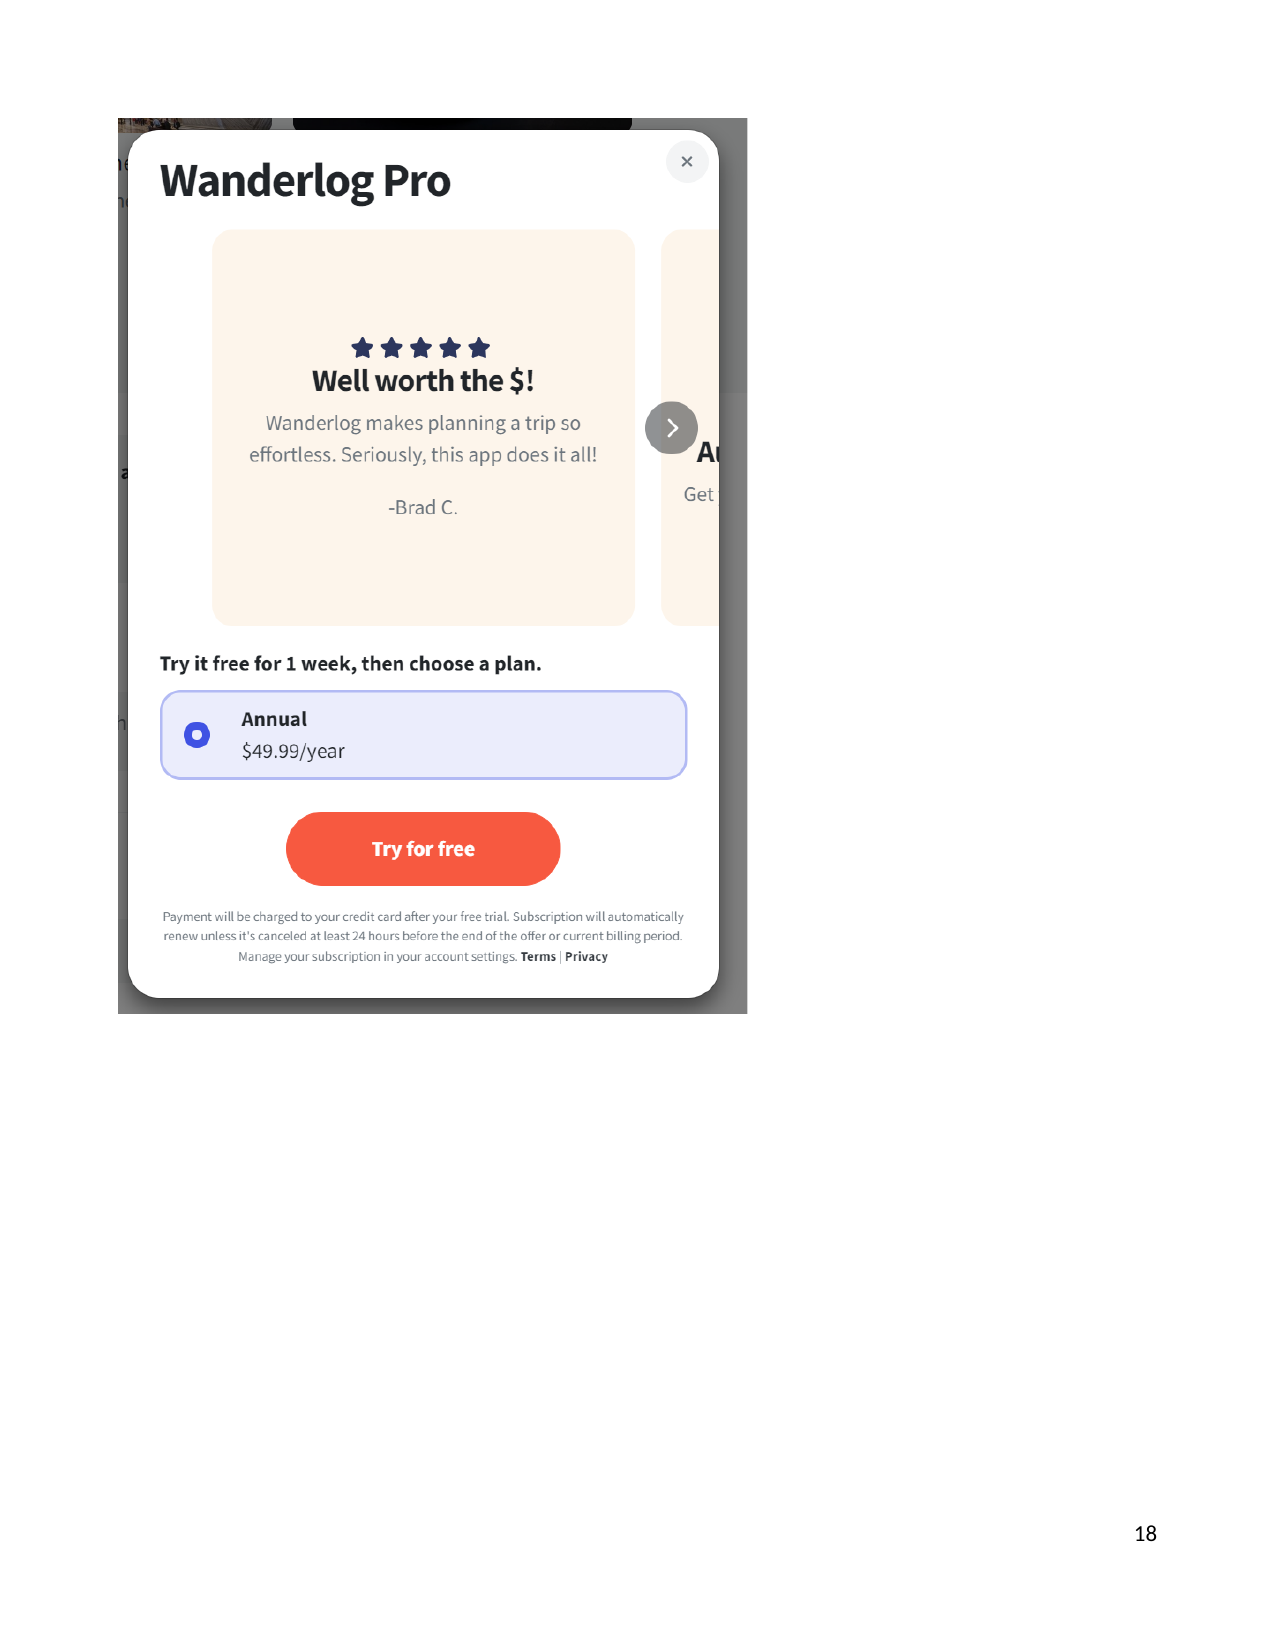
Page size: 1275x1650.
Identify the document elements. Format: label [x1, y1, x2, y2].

picture [118, 118, 748, 1014]
